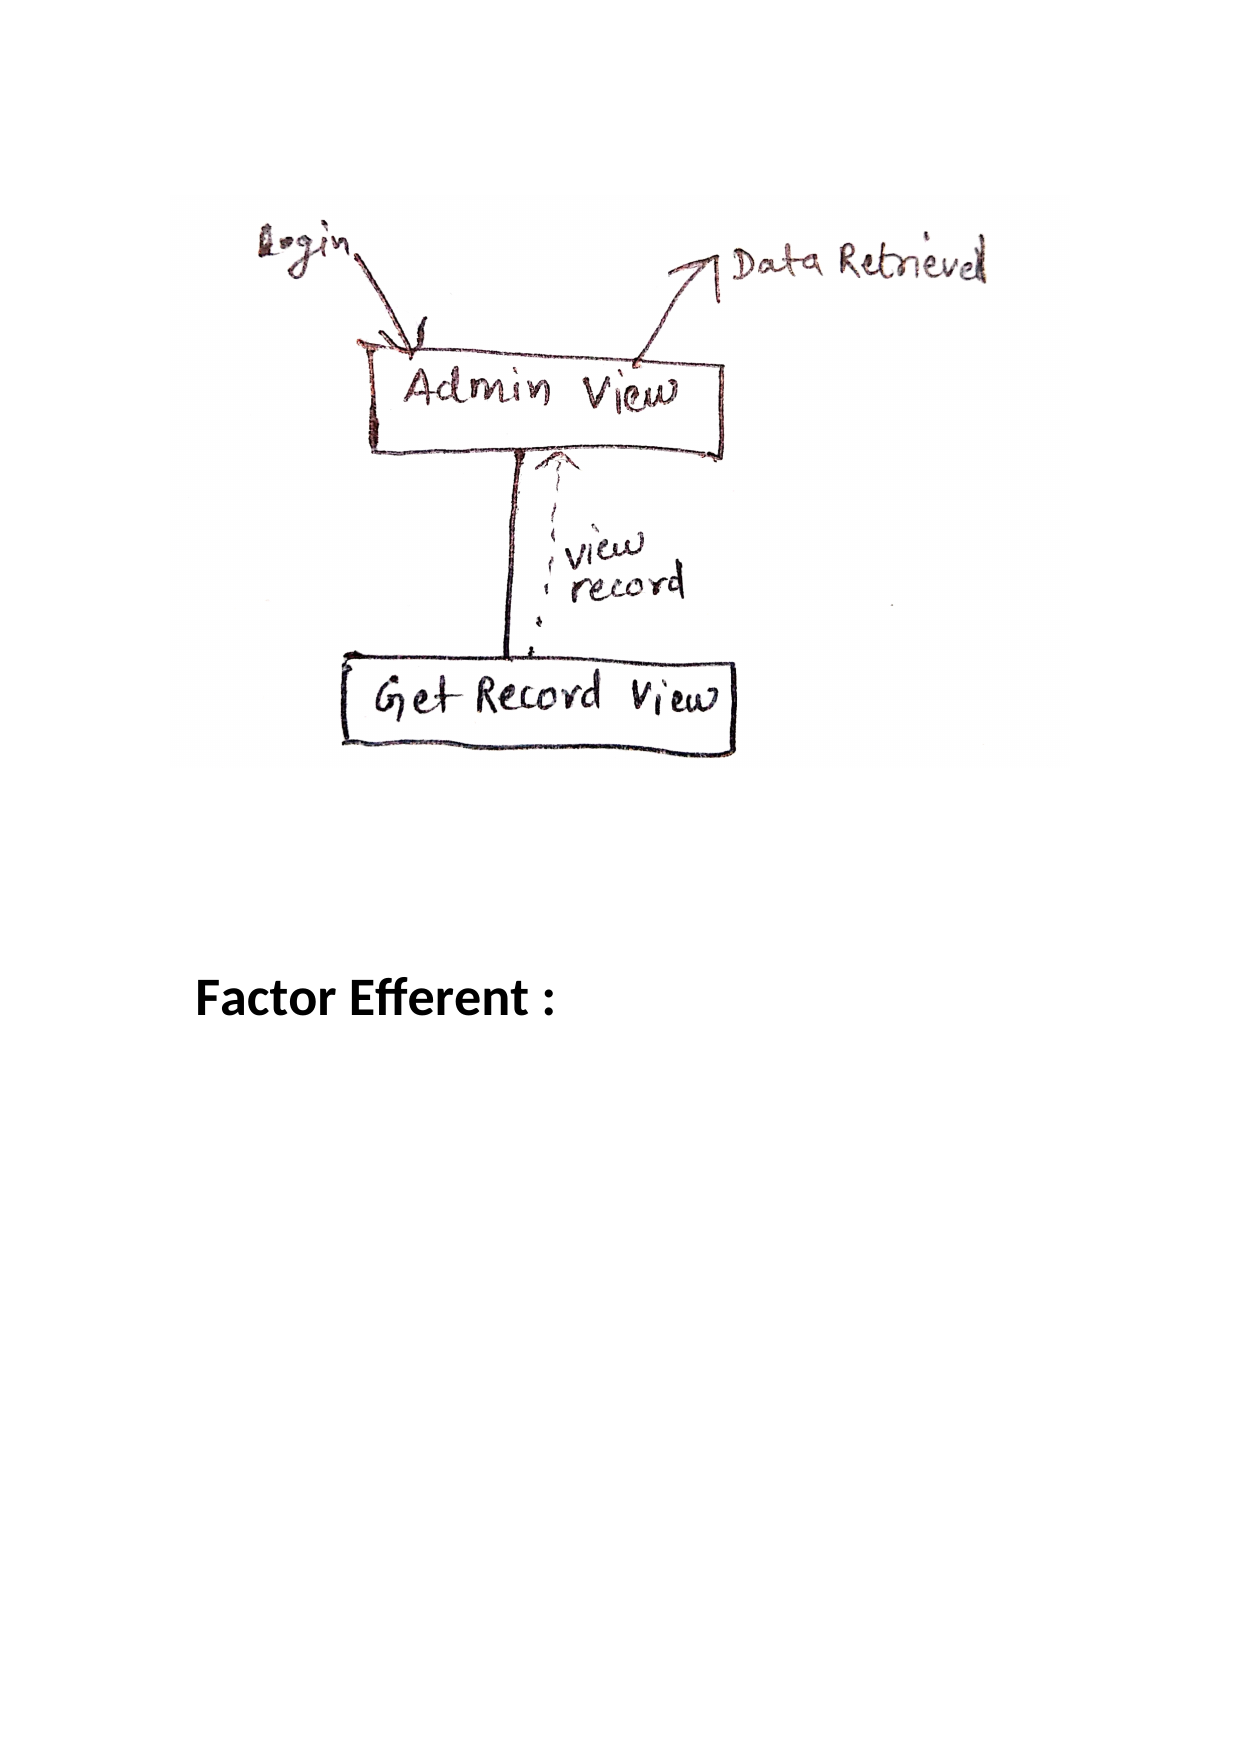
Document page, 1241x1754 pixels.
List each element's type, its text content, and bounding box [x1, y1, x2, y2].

text Factor Efferent : [0, 963, 1240, 1029]
picture [170, 195, 1071, 768]
